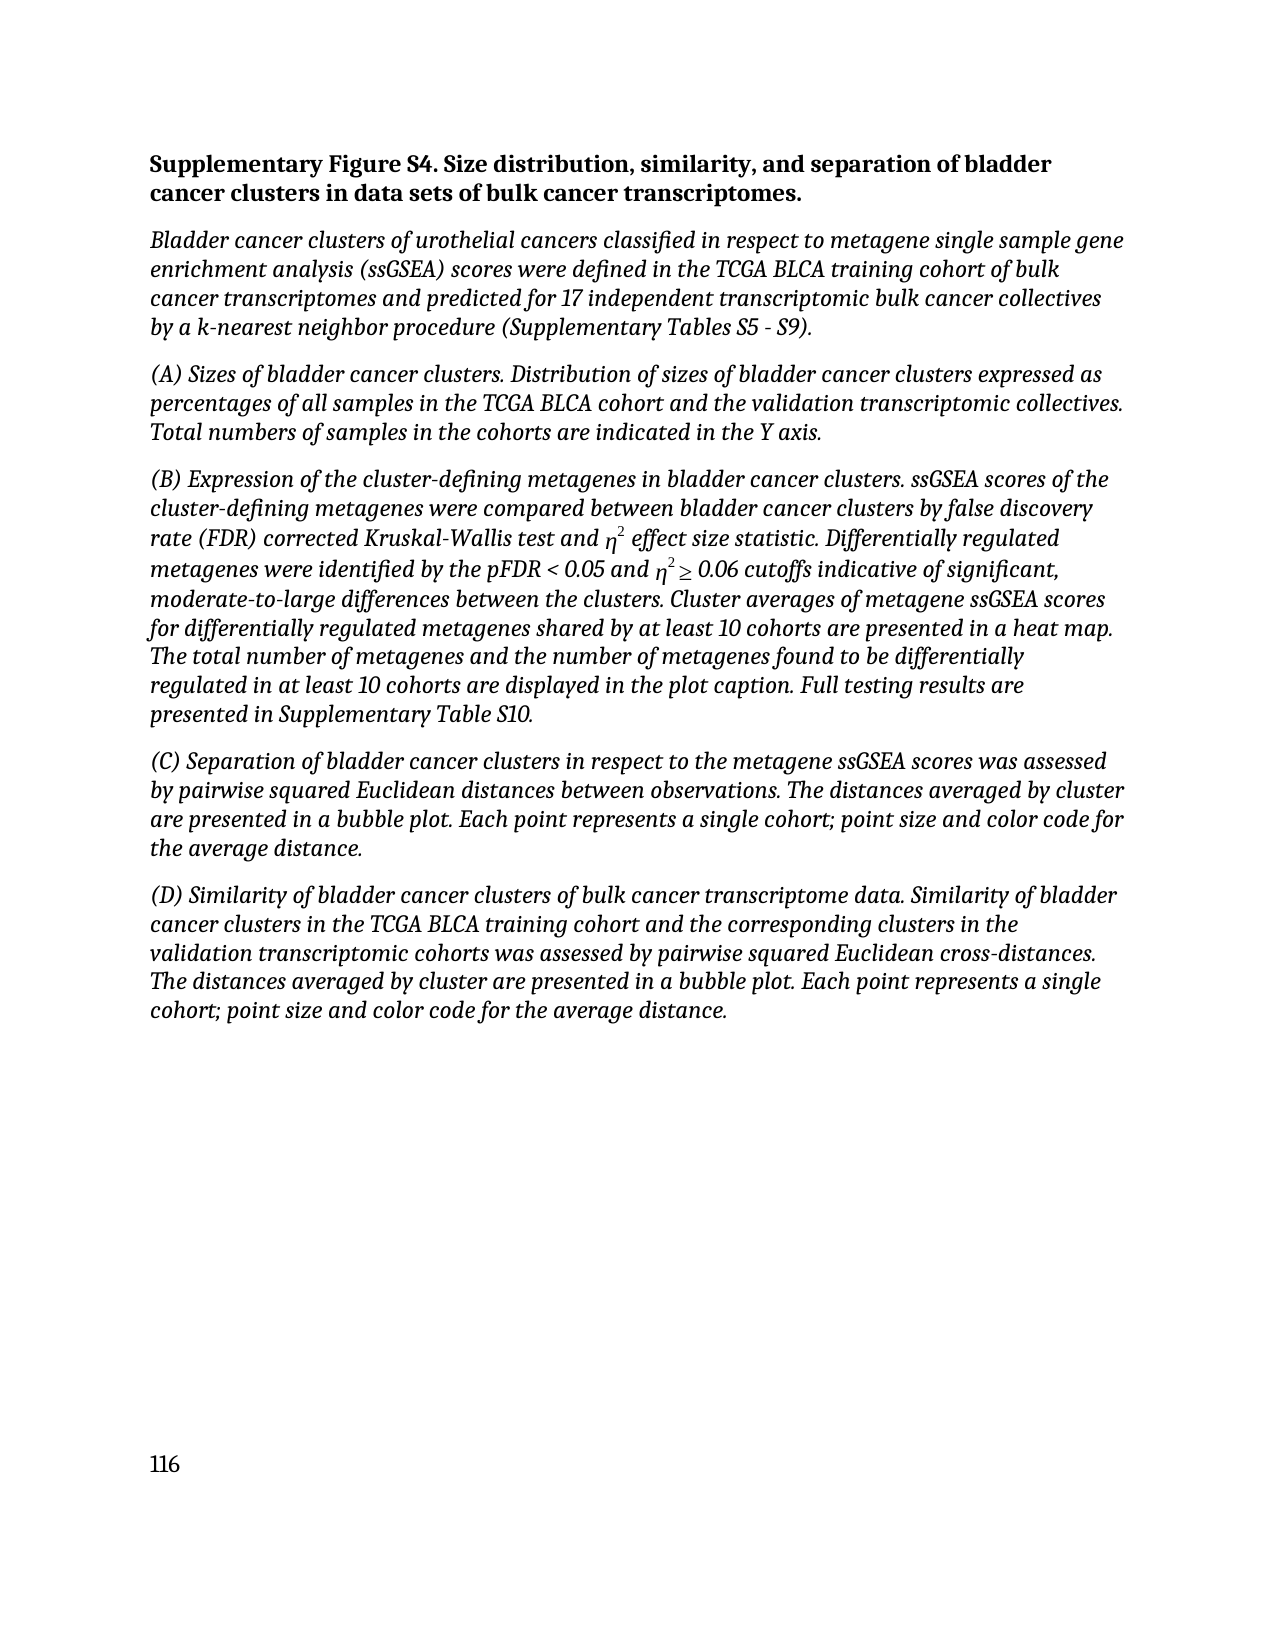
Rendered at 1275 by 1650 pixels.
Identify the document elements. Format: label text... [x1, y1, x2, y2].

text Bladder cancer clusters of urothelial cancers classified in respect to metagene single sample gene enrichment analysis (ssGSEA) scores were defined in the TCGA BLCA training cohort of bulk cancer transcriptomes and predicted for 17 independent transcriptomic bulk cancer collectives by a k-nearest neighbor procedure (Supplementary Tables S5 - S9). [150, 226, 1125, 341]
text (B) Expression of the cluster-defining metagenes in bladder cancer clusters. ssGSEA scores of the cluster-defining metagenes were compared between bladder cancer clusters by false discovery rate (FDR) corrected Kruskal-Wallis test and effect size statistic. Differentially regulated metagenes were identified by the pFDR < 0.05 and 0.06 cutoffs indicative of significant, moderate-to-large differences between the clusters. Cluster averages of metagene ssGSEA scores for differentially regulated metagenes shared by at least 10 cohorts are presented in a heat map. The total number of metagenes and the number of metagenes found to be differentially regulated in at least 10 cohorts are displayed in the plot caption. Full testing results are presented in Supplementary Table S10. [150, 465, 1125, 728]
text (D) Similarity of bladder cancer clusters of bulk cancer transcriptome data. Similarity of bladder cancer clusters in the TCGA BLCA training cohort and the corresponding clusters in the validation transcriptomic cohorts was assessed by pairwise squared Euclidean cross-distances. The distances averaged by cluster are presented in a bubble plot. Each point represents a single cohort; point size and color code for the average distance. [150, 881, 1125, 1025]
text (C) Separation of bladder cancer clusters in respect to the metagene ssGSEA scores was assessed by pairwise squared Euclidean distances between observations. The distances averaged by cluster are presented in a bubble plot. Each point represents a single cohort; point size and color code for the average distance. [150, 747, 1125, 862]
text Supplementary Figure S4. Size distribution, similarity, and separation of bladder cancer clusters in data sets of bulk cancer transcriptomes. [150, 150, 1125, 207]
text (A) Sizes of bladder cancer clusters. Distribution of sizes of bladder cancer clusters expressed as percentages of all samples in the TCGA BLCA cohort and the validation transcriptomic collectives. Total numbers of samples in the cohorts are indicated in the Y axis. [150, 360, 1125, 446]
